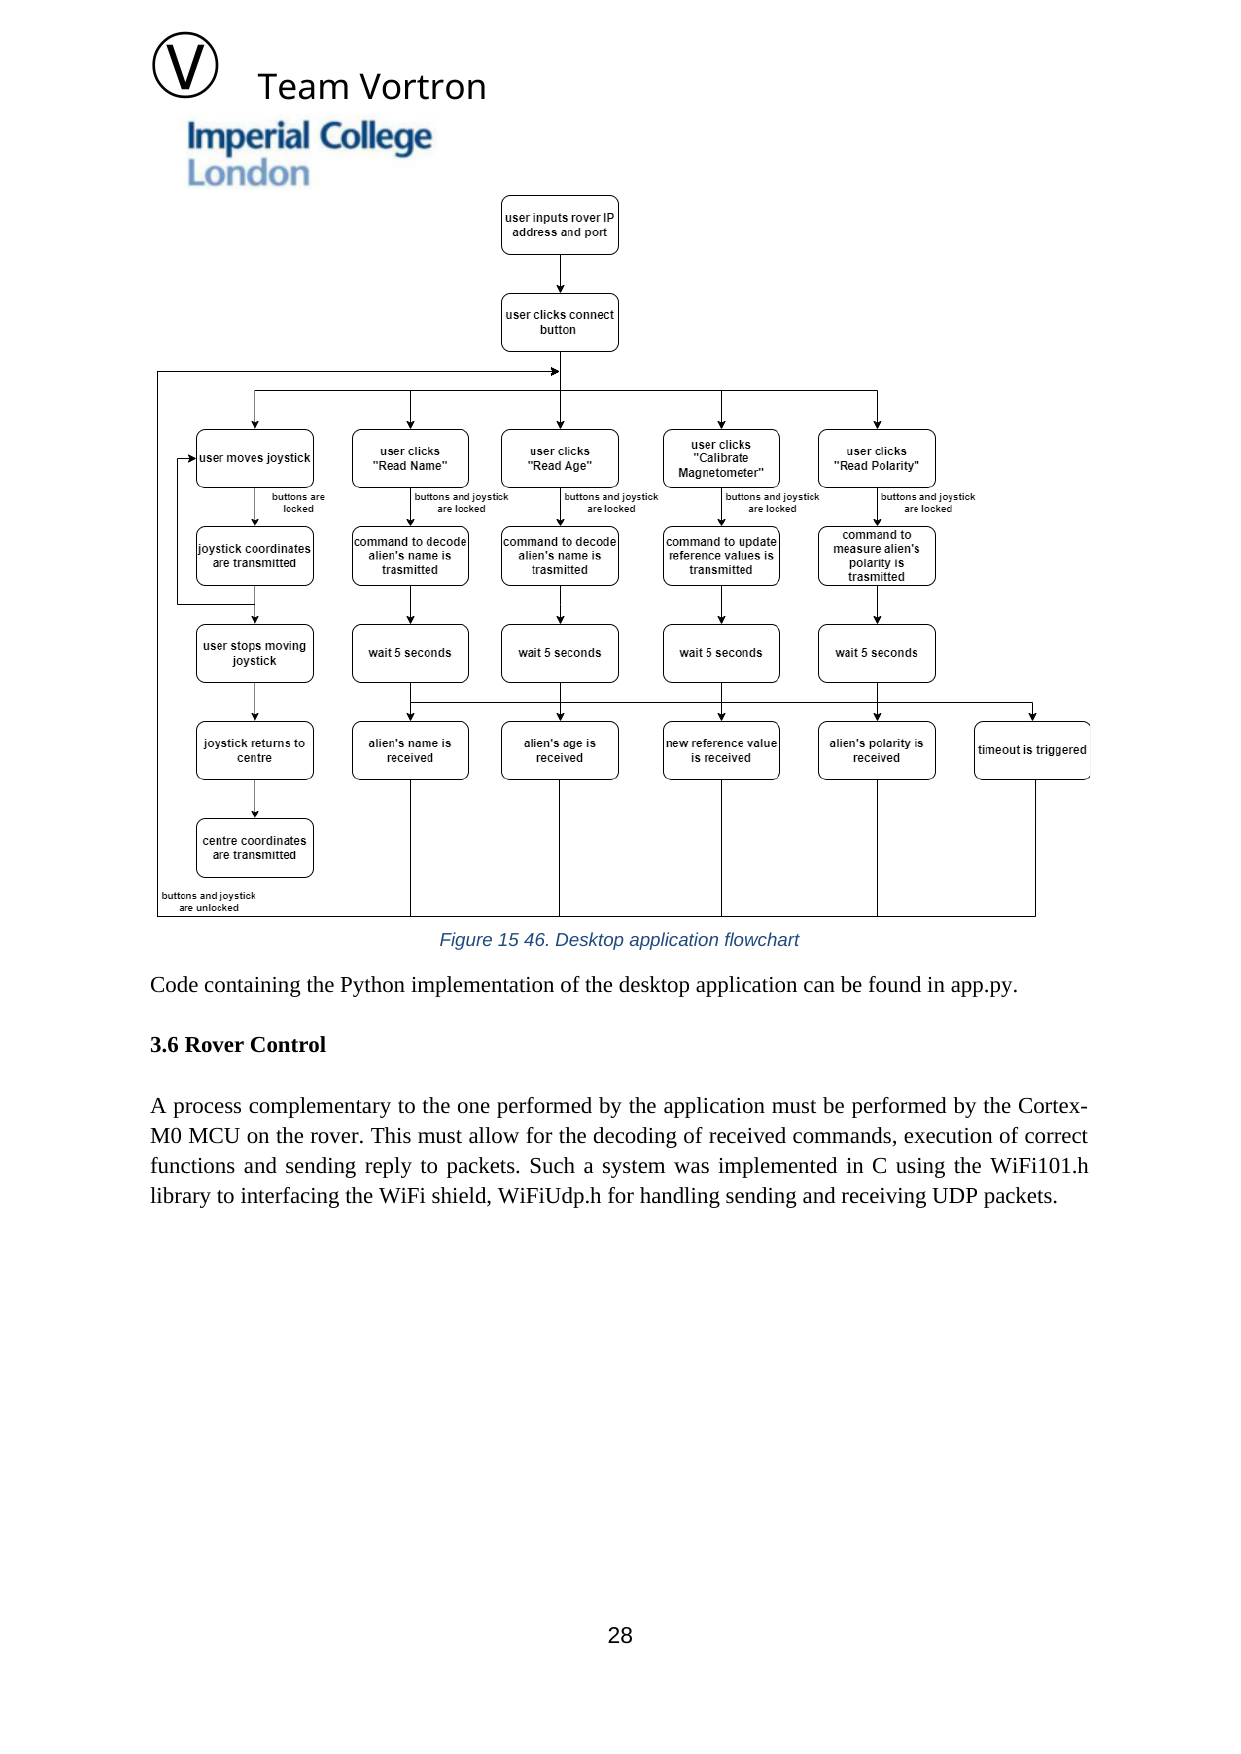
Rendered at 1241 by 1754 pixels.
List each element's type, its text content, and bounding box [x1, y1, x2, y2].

text Code containing the Python implementation of the desktop application can be found in app.py. [150, 971, 1090, 997]
text A process complementary to the one performed by the application must be performed by the Cortex-M0 MCU on the rover. This must allow for the decoding of received commands, execution of correct functions and sending reply to packets. Such a system was implemented in C using the WiFi101.h library to interfacing the WiFi shield, WiFiUdp.h for handling sending and receiving UDP packets. [150, 1092, 1090, 1209]
picture [150, 30, 221, 100]
text 3.6 Rover Control [150, 1031, 1090, 1058]
picture [150, 113, 447, 192]
picture [150, 195, 1091, 925]
